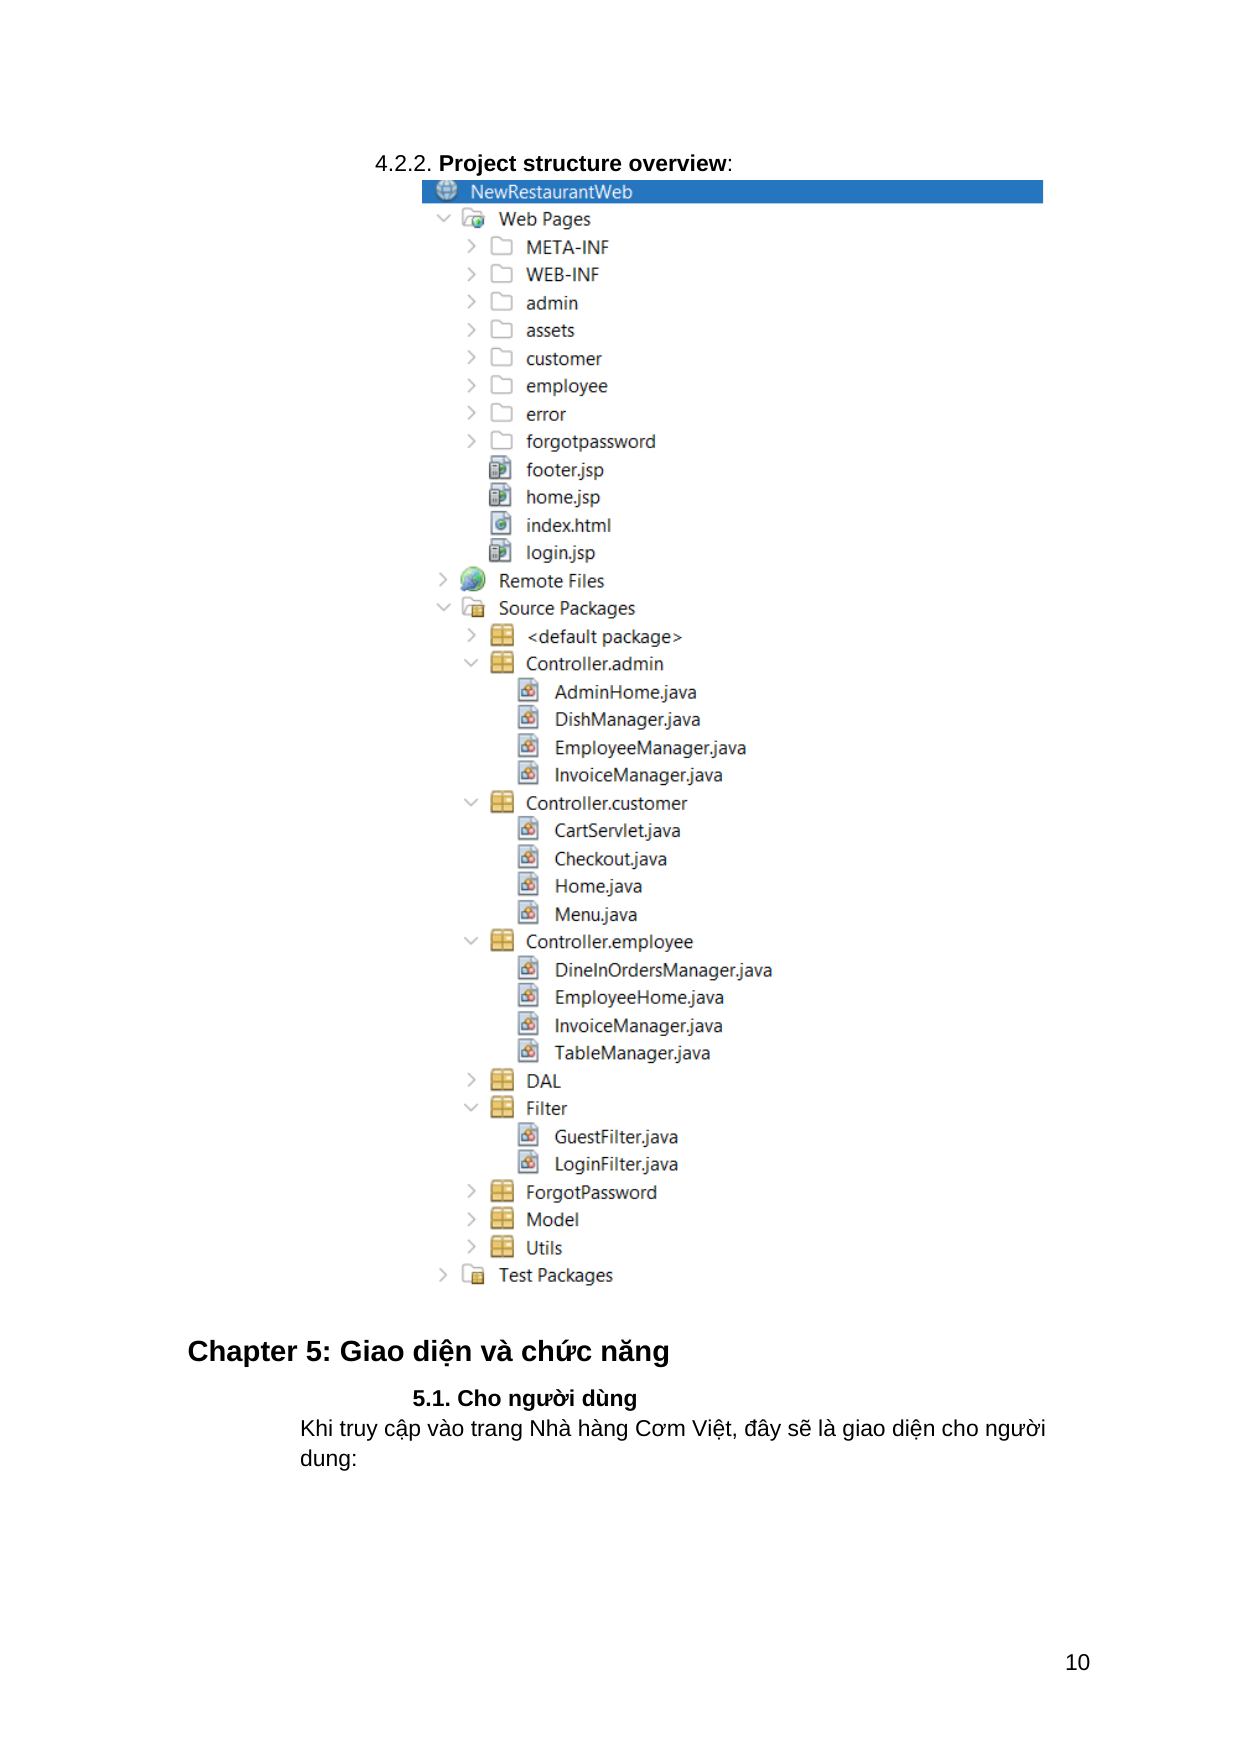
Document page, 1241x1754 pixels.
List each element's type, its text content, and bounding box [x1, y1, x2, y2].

subtitle Chapter 5: Giao diện và chức năng [187, 1333, 1090, 1367]
subtitle 4.2.2. Project structure overview: [375, 150, 1090, 176]
picture [422, 180, 1044, 1288]
subtitle 5.1. Cho người dùng [300, 1384, 1090, 1411]
text Khi truy cập vào trang Nhà hàng Cơm Việt, đây sẽ là giao diện cho người dung: [300, 1415, 1090, 1471]
